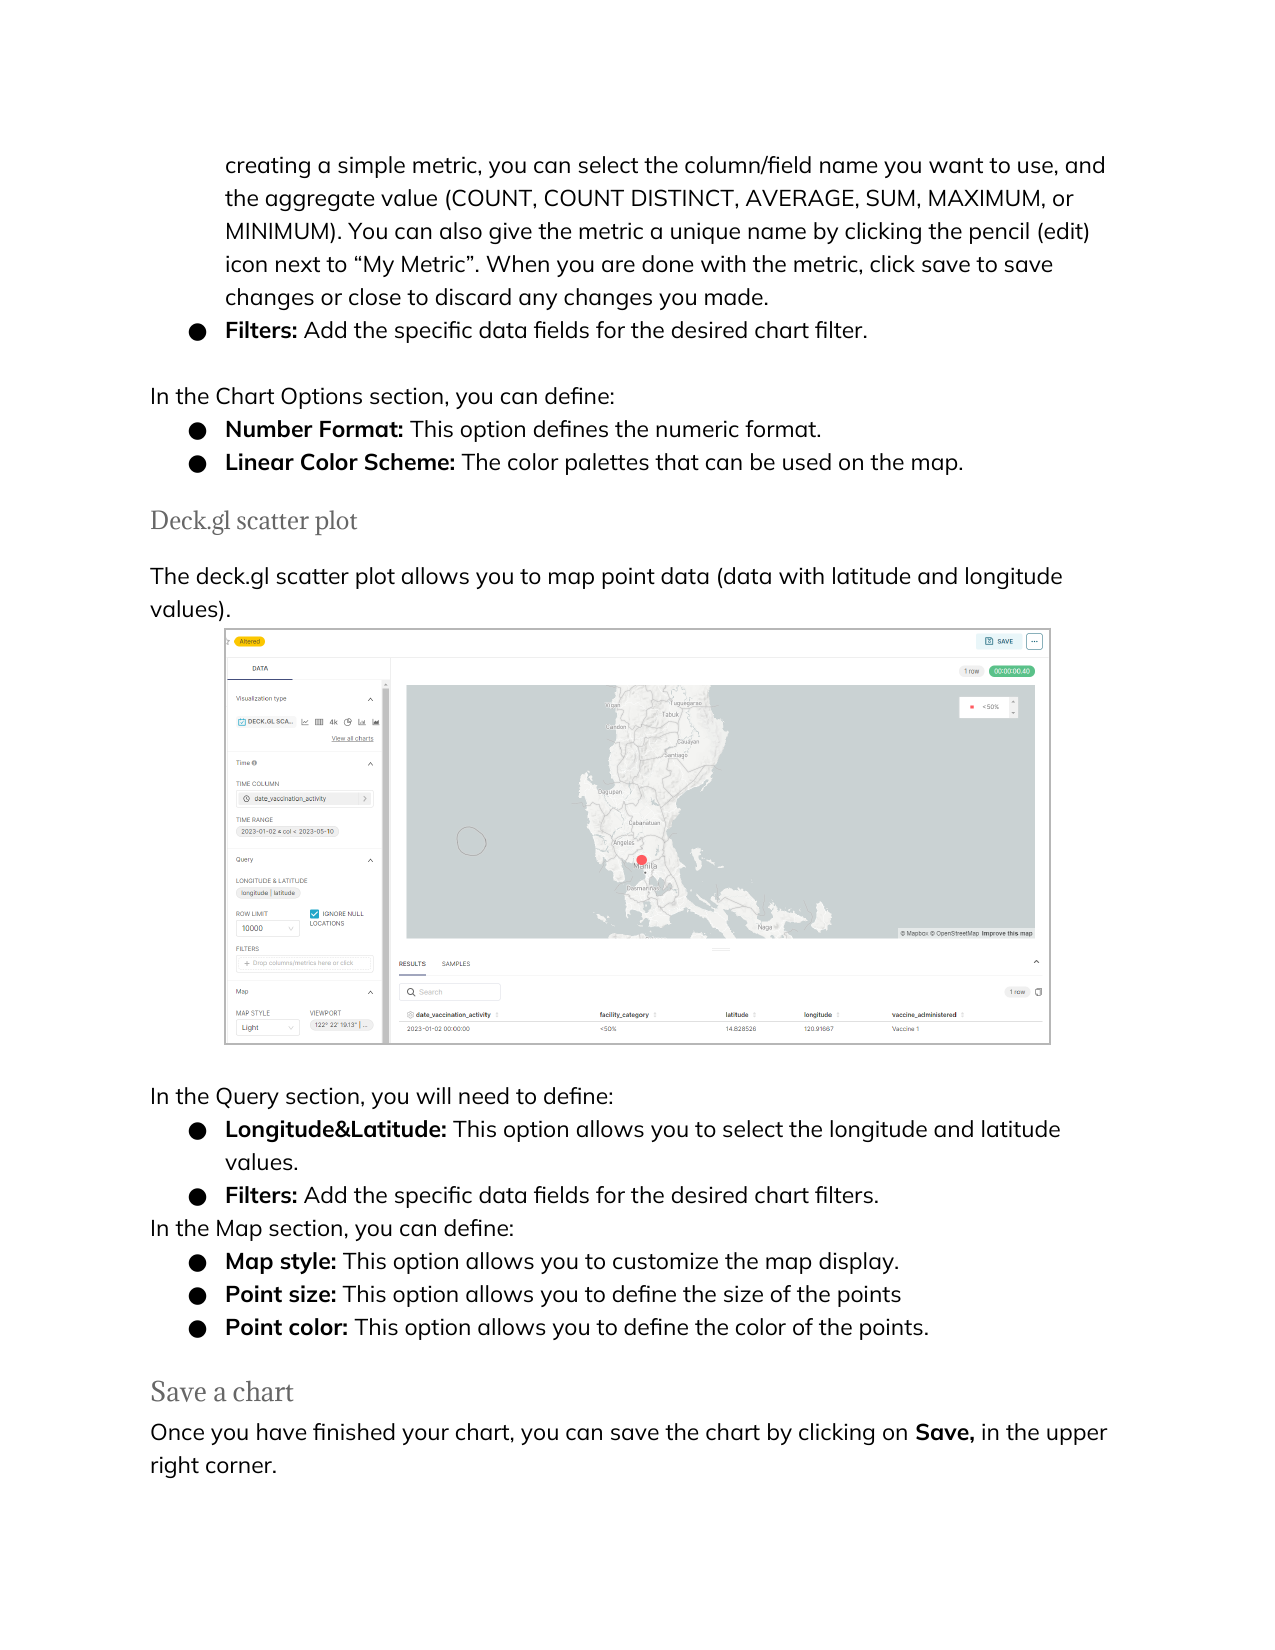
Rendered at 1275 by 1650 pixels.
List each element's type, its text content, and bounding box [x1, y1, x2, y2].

picture [226, 630, 1049, 1043]
text In the Map section, you can define: [150, 1214, 1125, 1242]
text The deck.gl scatter plot allows you to map point data (data with latitude and longitude values). [150, 561, 1125, 623]
list Longitude&Latitude: This option allows you to select the longitude and latitude values. [187, 1114, 1125, 1176]
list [187, 150, 1125, 311]
list Number Format: This option defines the numeric format. [187, 414, 1125, 443]
subtitle Deck.gl scatter plot [150, 505, 1125, 536]
list Point size: This option allows you to define the size of the points [187, 1280, 1125, 1308]
list Filters: Add the specific data fields for the desired chart filters. [187, 1181, 1125, 1209]
text Once you have finished your chart, you can save the chart by clicking on Save, in the upper right corner. [150, 1417, 1125, 1479]
subtitle Save a chart [150, 1375, 1125, 1409]
list Linear Color Scheme: The color palettes that can be used on the map. [187, 447, 1125, 476]
text In the Query section, you will need to define: [150, 1082, 1125, 1110]
list Point color: This option allows you to define the color of the points. [187, 1313, 1125, 1341]
list Map style: This option allows you to customize the map display. [187, 1247, 1125, 1275]
text In the Chart Options section, you can define: [150, 381, 1125, 410]
list Filters: Add the specific data fields for the desired chart filter. [187, 315, 1125, 344]
